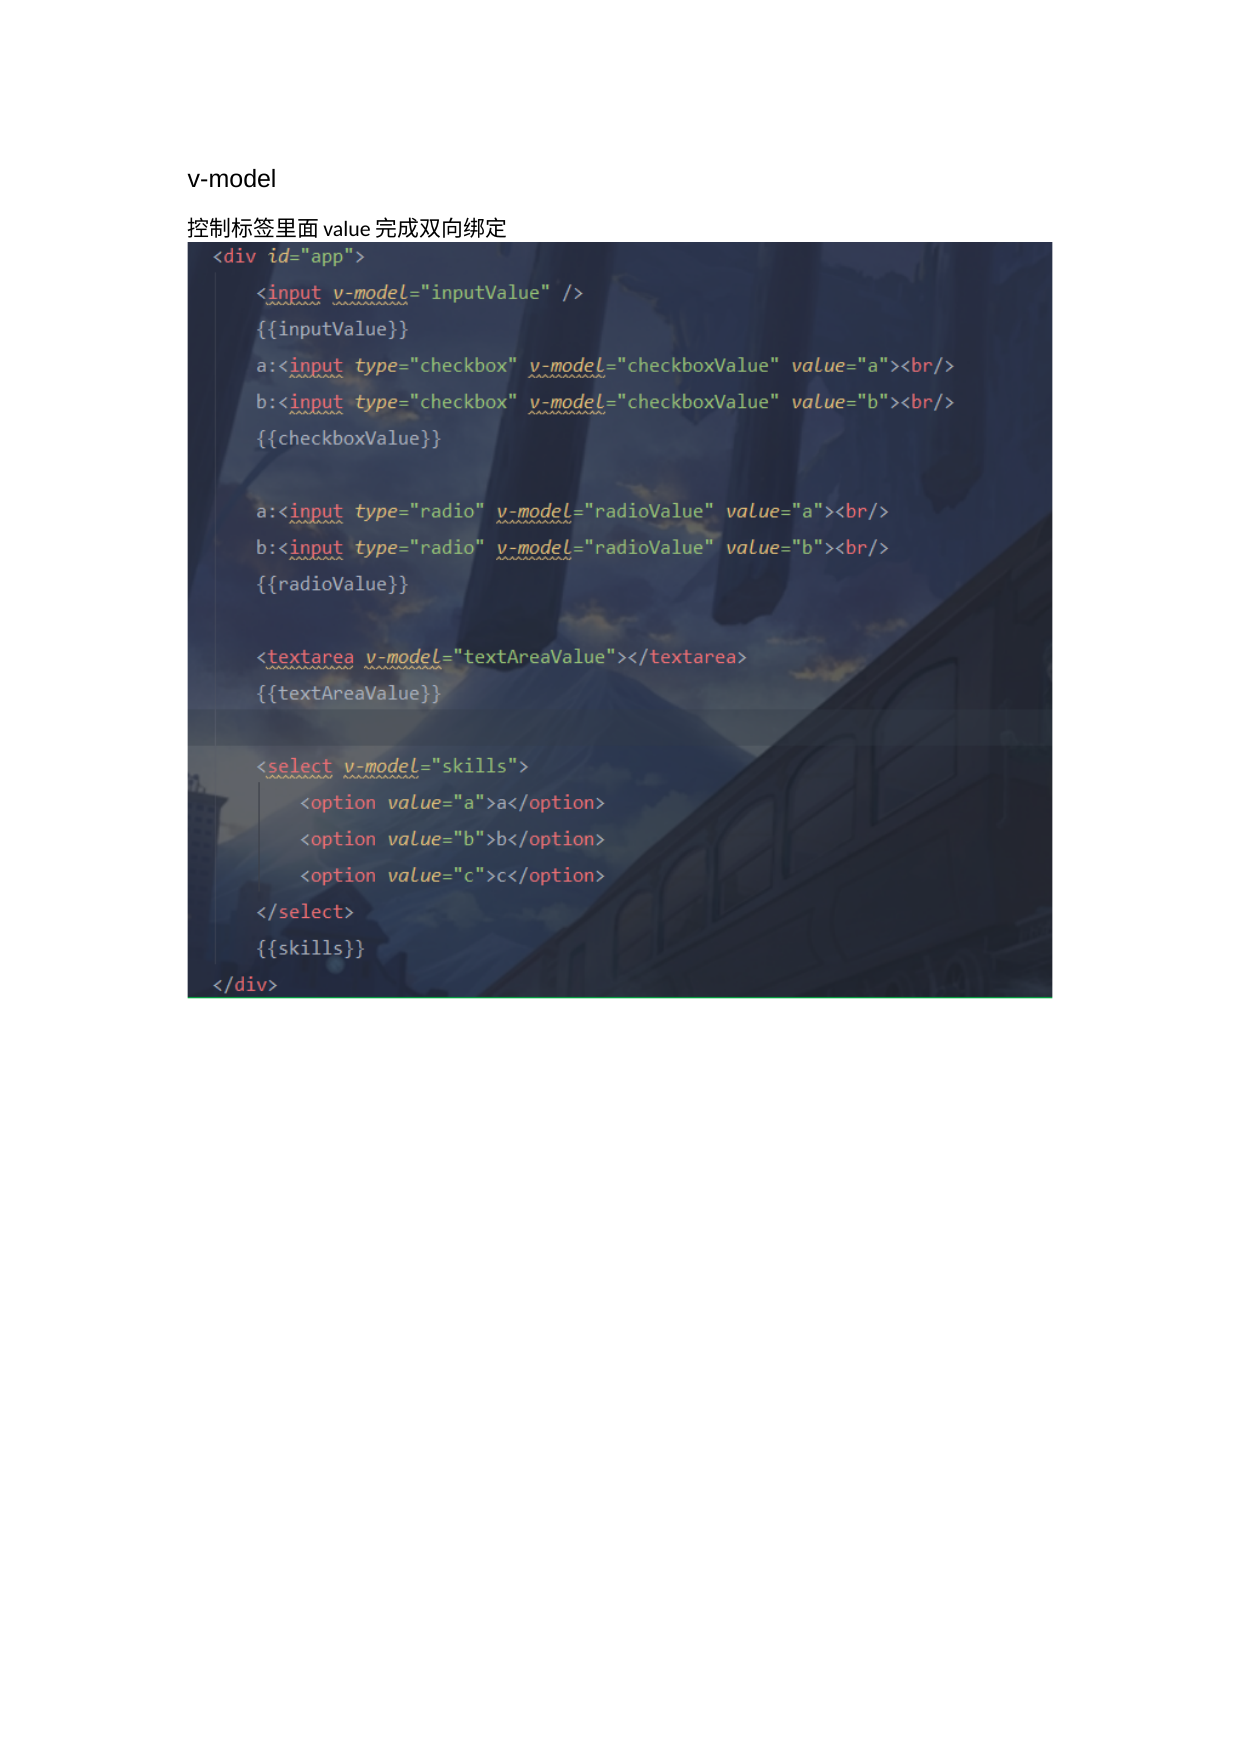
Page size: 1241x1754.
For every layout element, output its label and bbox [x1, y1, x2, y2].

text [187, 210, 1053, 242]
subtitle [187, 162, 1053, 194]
picture [187, 242, 1053, 1002]
